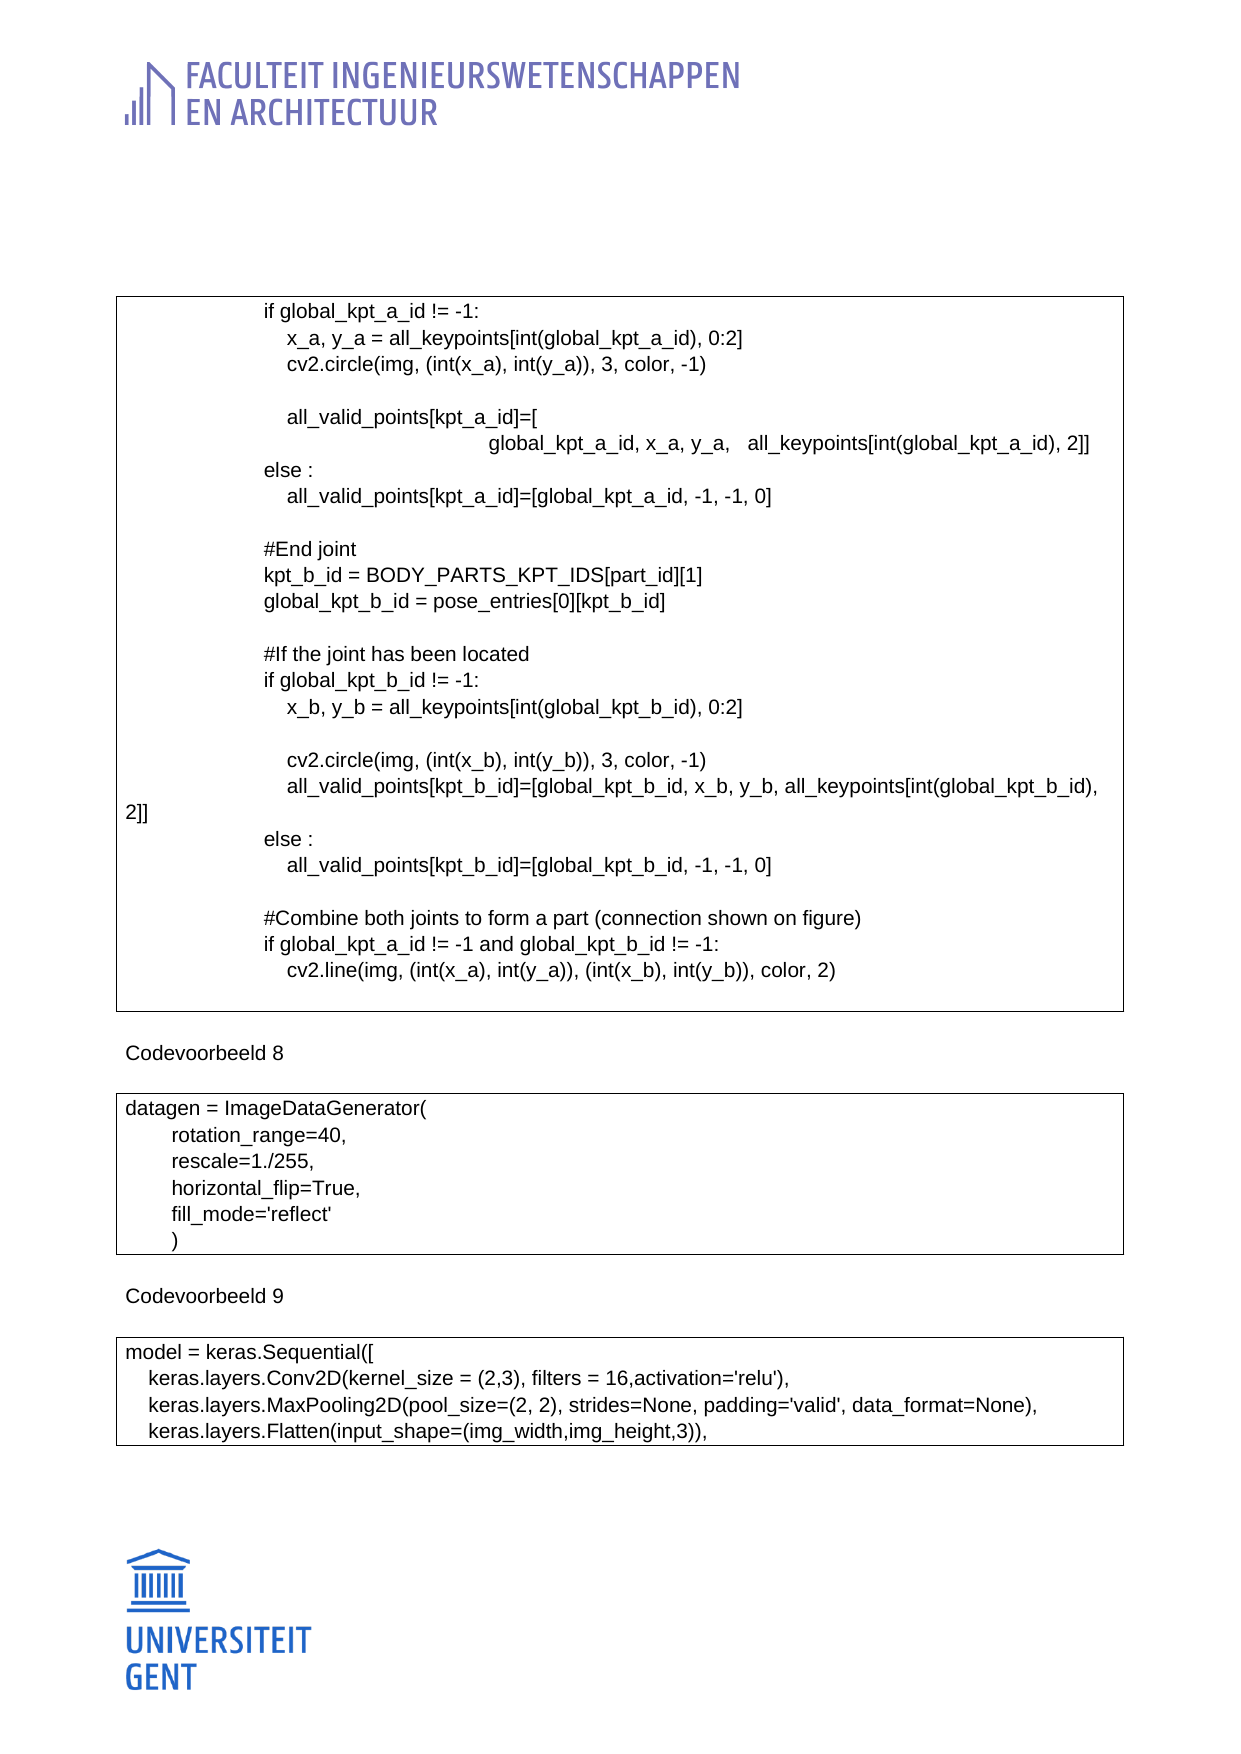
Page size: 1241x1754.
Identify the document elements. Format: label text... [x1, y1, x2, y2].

text ) [117, 1225, 1123, 1254]
text all_valid_points[kpt_a_id]=[global_kpt_a_id, -1, -1, 0] [117, 481, 1123, 508]
picture [64, 1501, 378, 1752]
text cv2.circle(img, (int(x_b), int(y_b)), 3, color, -1) [117, 744, 1123, 771]
text all_valid_points[kpt_a_id]=[ [117, 402, 1123, 428]
text #End joint [117, 533, 1123, 560]
text x_a, y_a = all_keypoints[int(global_kpt_a_id), 0:2] [117, 323, 1123, 349]
text x_b, y_b = all_keypoints[int(global_kpt_b_id), 0:2] [117, 692, 1123, 719]
text #If the joint has been located [117, 639, 1123, 665]
text if global_kpt_a_id != -1 and global_kpt_b_id != -1: [117, 929, 1123, 955]
text all_valid_points[kpt_b_id]=[global_kpt_b_id, -1, -1, 0] [117, 850, 1123, 877]
text if global_kpt_b_id != -1: [117, 665, 1123, 692]
text Codevoorbeeld 8 [125, 1040, 1115, 1064]
text else : [117, 454, 1123, 481]
text fill_mode='reflect' [117, 1198, 1123, 1225]
text #Combine both joints to form a part (connection shown on figure) [117, 902, 1123, 929]
text Codevoorbeeld 9 [125, 1284, 1115, 1308]
text all_valid_points[kpt_b_id]=[global_kpt_b_id, x_b, y_b, all_keypoints[int(global_kpt_b_id), 2]] [117, 771, 1123, 823]
text cv2.line(img, (int(x_a), int(y_a)), (int(x_b), int(y_b)), color, 2) [117, 955, 1123, 982]
picture [62, 0, 815, 188]
text global_kpt_b_id = pose_entries[0][kpt_b_id] [117, 586, 1123, 613]
text global_kpt_a_id, x_a, y_a, all_keypoints[int(global_kpt_a_id), 2]] [117, 428, 1123, 454]
text keras.layers.MaxPooling2D(pool_size=(2, 2), strides=None, padding='valid', data_format=None), [117, 1389, 1123, 1416]
text rotation_range=40, [117, 1119, 1123, 1146]
text kpt_b_id = BODY_PARTS_KPT_IDS[part_id][1] [117, 560, 1123, 586]
text cv2.circle(img, (int(x_a), int(y_a)), 3, color, -1) [117, 349, 1123, 376]
text model = keras.Sequential([ [117, 1338, 1123, 1363]
text keras.layers.Conv2D(kernel_size = (2,3), filters = 16,activation='relu'), [117, 1363, 1123, 1389]
text rescale=1./255, [117, 1146, 1123, 1172]
text datagen = ImageDataGenerator( [117, 1094, 1123, 1119]
text keras.layers.Flatten(input_shape=(img_width,img_height,3)), [117, 1416, 1123, 1445]
text if global_kpt_a_id != -1: [117, 297, 1123, 323]
text horizontal_flip=True, [117, 1172, 1123, 1198]
text else : [117, 823, 1123, 850]
